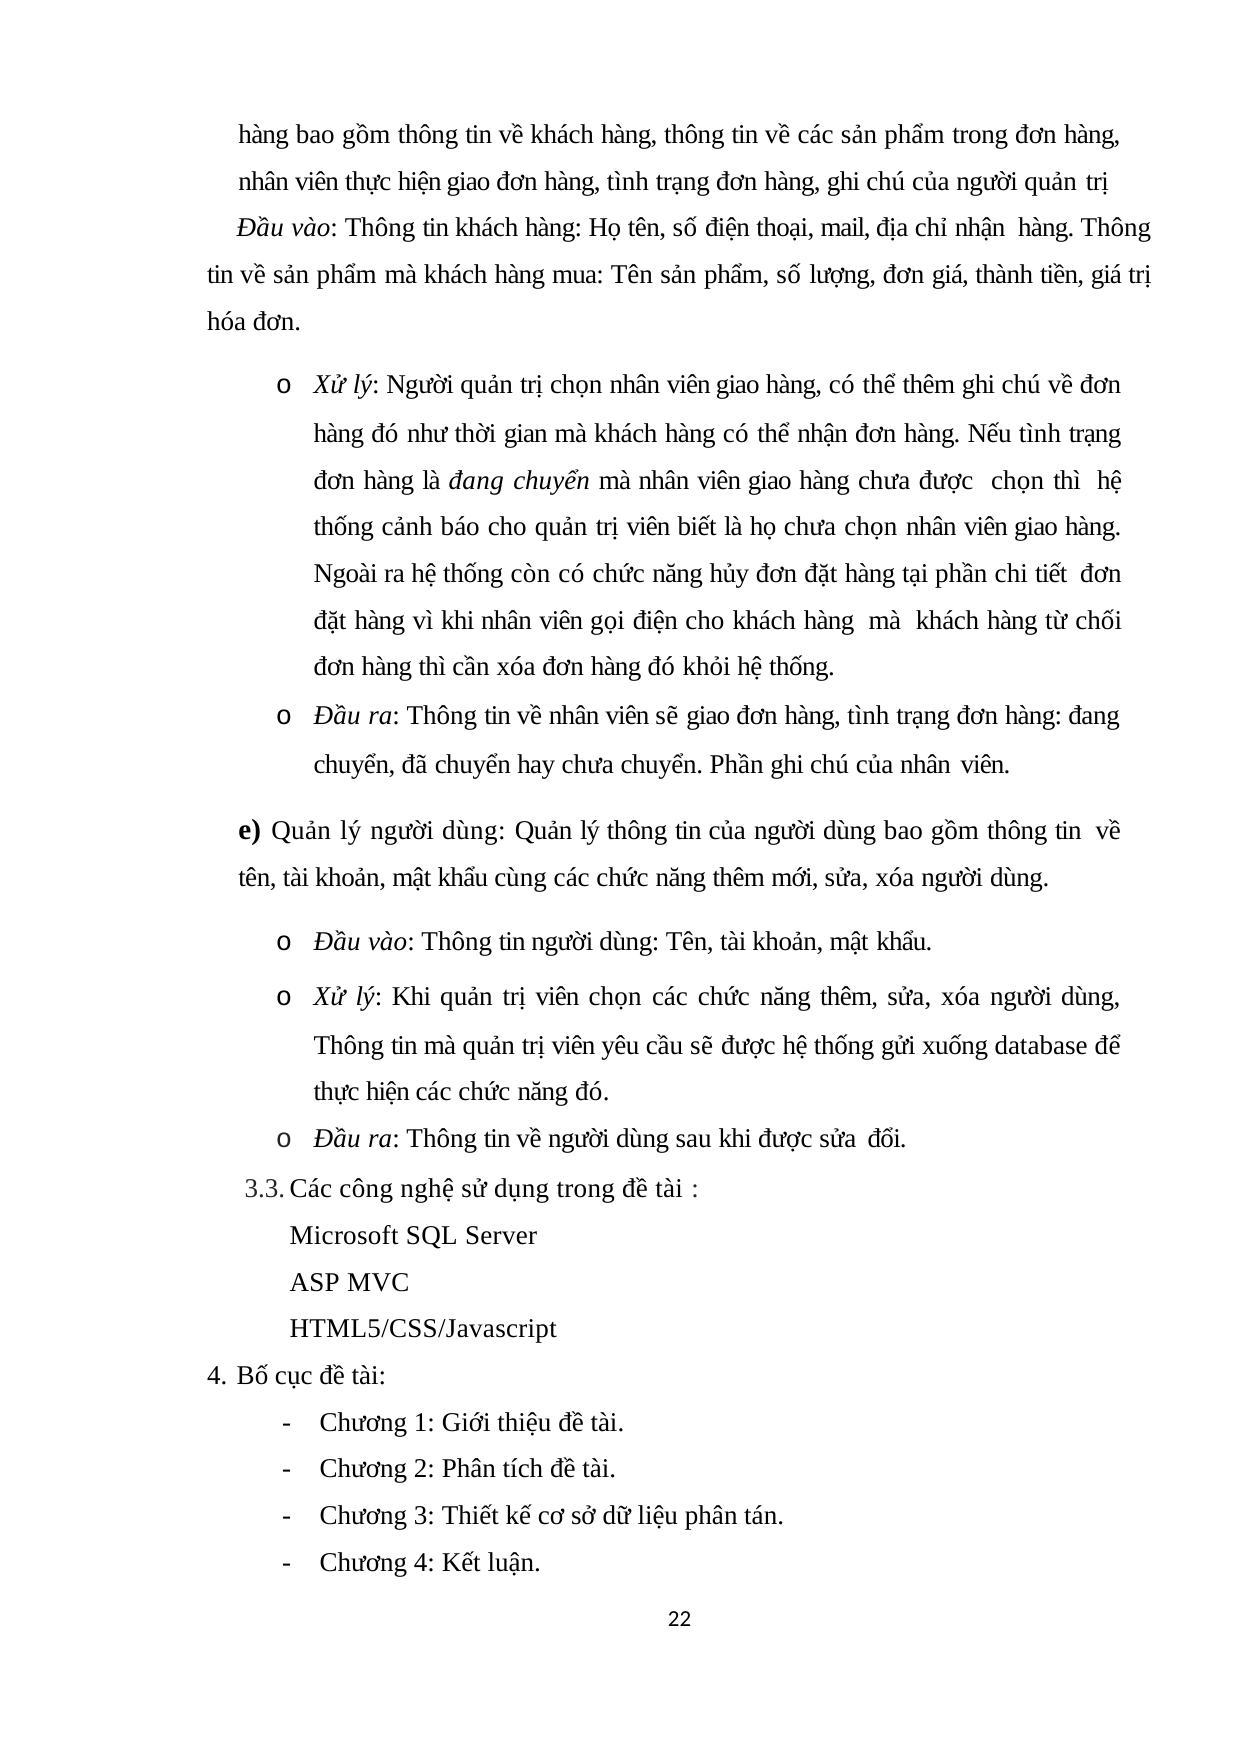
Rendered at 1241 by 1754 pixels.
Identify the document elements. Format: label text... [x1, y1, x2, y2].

list Bố cục đề tài: [207, 1359, 1152, 1390]
list Đầu vào: Thông tin người dùng: Tên, tài khoản, mật khẩu. [276, 925, 1152, 958]
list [238, 118, 1120, 196]
list Đầu ra: Thông tin về người dùng sau khi được sửa đổi. [276, 1122, 1152, 1156]
text Đầu vào: Thông tin khách hàng: Họ tên, số điện thoại, mail, địa chỉ nhận hàng. Thông tin về sản phẩm mà khách hàng mua: Tên sản phẩm, số lượng, đơn giá, thành tiền, giá trị hóa đơn. [207, 211, 1152, 336]
list Các công nghệ sử dụng trong đề tài : [244, 1172, 1152, 1203]
list Chương 2: Phân tích đề tài. [282, 1452, 1152, 1483]
list Chương 3: Thiết kế cơ sở dữ liệu phân tán. [282, 1499, 1152, 1530]
list HTML5/CSS/Javascript [289, 1312, 1152, 1343]
list ASP MVC [289, 1266, 1152, 1297]
list Đầu ra: Thông tin về nhân viên sẽ giao đơn hàng, tình trạng đơn hàng: đang chuyển, đã chuyển hay chưa chuyển. Phần ghi chú của nhân viên. [276, 699, 1120, 779]
list Microsoft SQL Server [289, 1219, 1152, 1250]
list Chương 1: Giới thiệu đề tài. [282, 1406, 1152, 1437]
list Xử lý: Người quản trị chọn nhân viên giao hàng, có thể thêm ghi chú về đơn hàng đó như thời gian mà khách hàng có thể nhận đơn hàng. Nếu tình trạng đơn hàng là đang chuyển mà nhân viên giao hàng chưa được chọn thì hệ thống cảnh báo cho quản trị viên biết là họ chưa chọn nhân viên giao hàng. Ngoài ra hệ thống còn có chức năng hủy đơn đặt hàng tại phần chi tiết đơn đặt hàng vì khi nhân viên gọi điện cho khách hàng mà khách hàng từ chối đơn hàng thì cần xóa đơn hàng đó khỏi hệ thống. [276, 368, 1122, 682]
list Chương 4: Kết luận. [282, 1546, 1152, 1577]
list Xử lý: Khi quản trị viên chọn các chức năng thêm, sửa, xóa người dùng, Thông tin mà quản trị viên yêu cầu sẽ được hệ thống gửi xuống database để thực hiện các chức năng đó. [276, 980, 1121, 1107]
list Quản lý người dùng: Quản lý thông tin của người dùng bao gồm thông tin về tên, tài khoản, mật khẩu cùng các chức năng thêm mới, sửa, xóa người dùng. [238, 812, 1121, 893]
